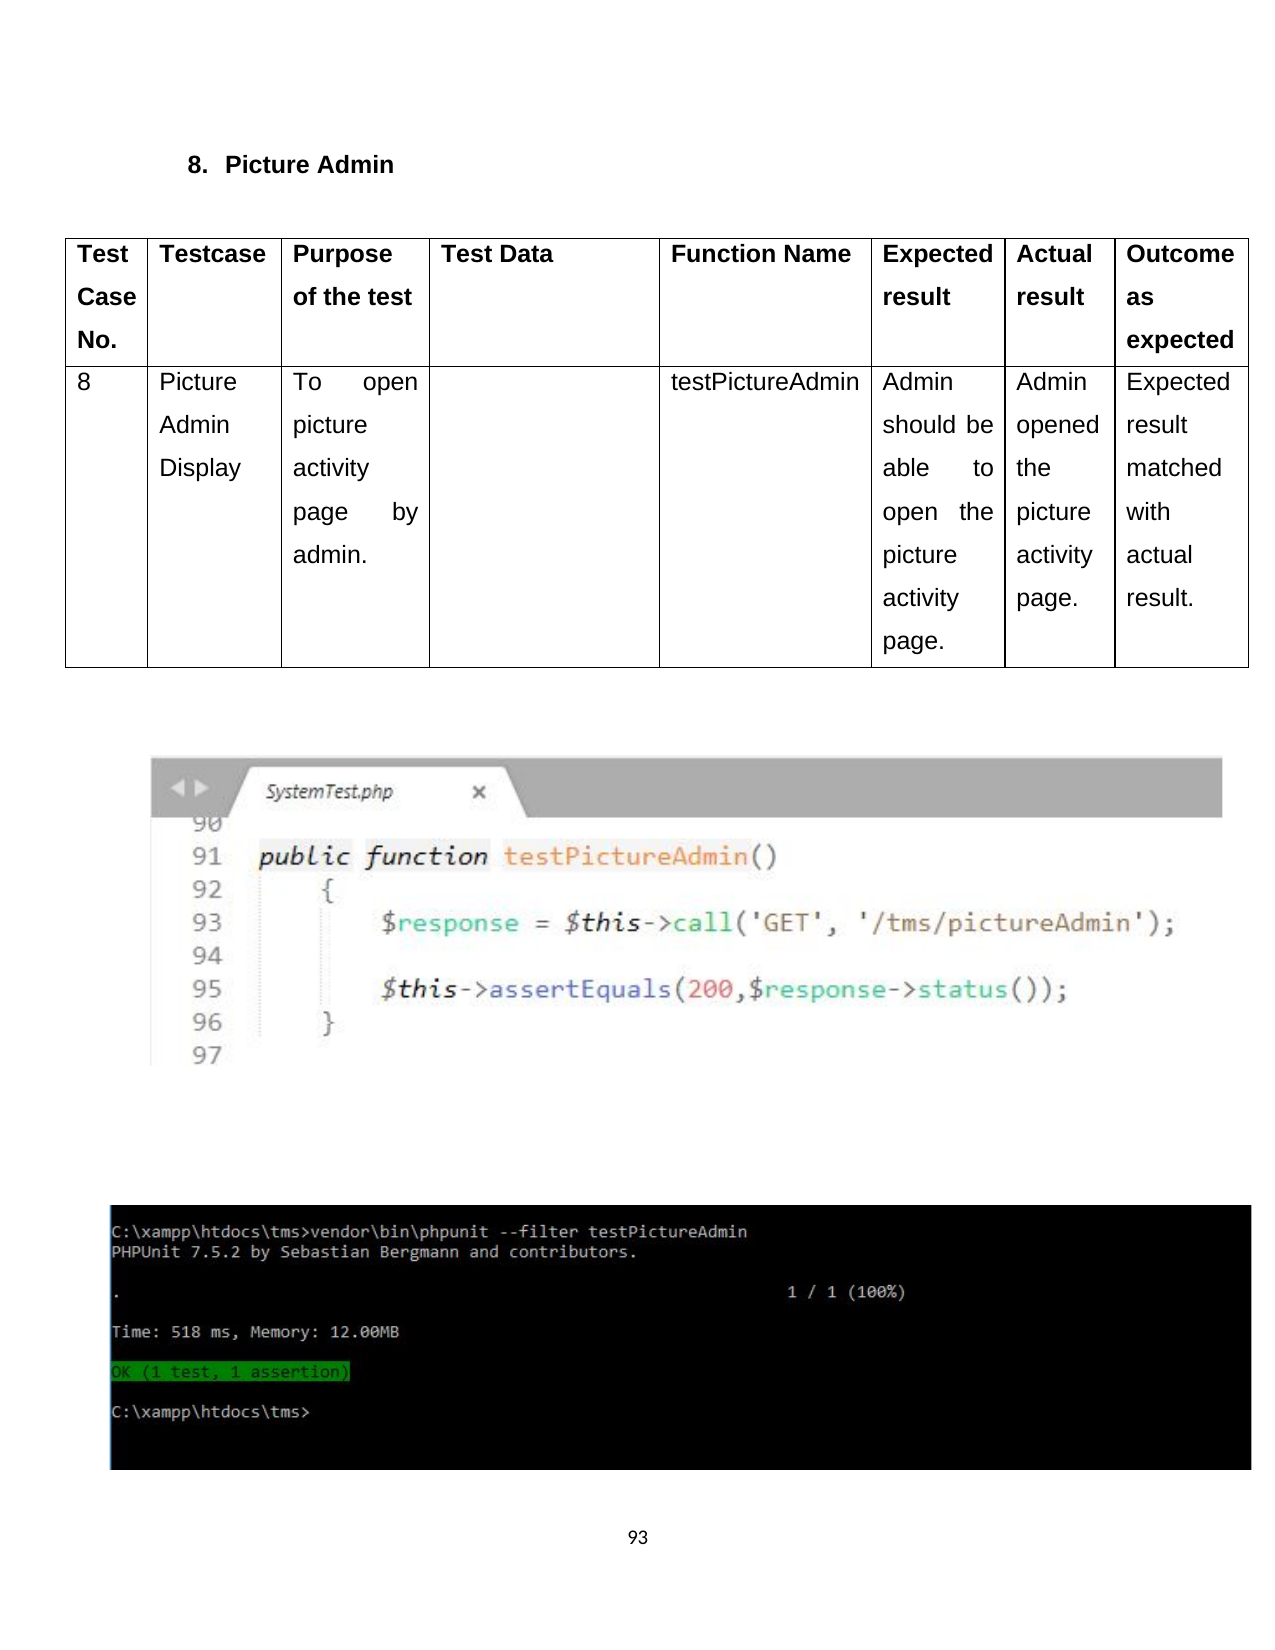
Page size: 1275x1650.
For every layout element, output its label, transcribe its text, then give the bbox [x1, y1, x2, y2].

table_header Function Name [660, 239, 871, 366]
table_cell [430, 367, 659, 667]
table_cell testPictureAdmin [660, 367, 871, 667]
table_cell Picture Admin Display [148, 367, 281, 667]
list Picture Admin [187, 150, 1125, 179]
table_header Test Data [430, 239, 659, 366]
picture [150, 755, 1223, 1066]
table_cell Admin should be able to open the picture activity page. [872, 367, 1004, 667]
table_cell To open picture activity page by admin. [282, 367, 429, 667]
table_header Expected result [872, 239, 1004, 366]
picture [109, 1205, 1252, 1470]
table_cell Expected result matched with actual result. [1116, 367, 1248, 667]
table_header Testcase [148, 239, 281, 366]
table_cell 8 [66, 367, 147, 667]
table_cell Admin opened the picture activity page. [1006, 367, 1114, 667]
table_header Test Case No. [66, 239, 147, 366]
table_header Outcome as expected [1116, 239, 1248, 366]
table_header Purpose of the test [282, 239, 429, 366]
table_header Actual result [1006, 239, 1114, 366]
